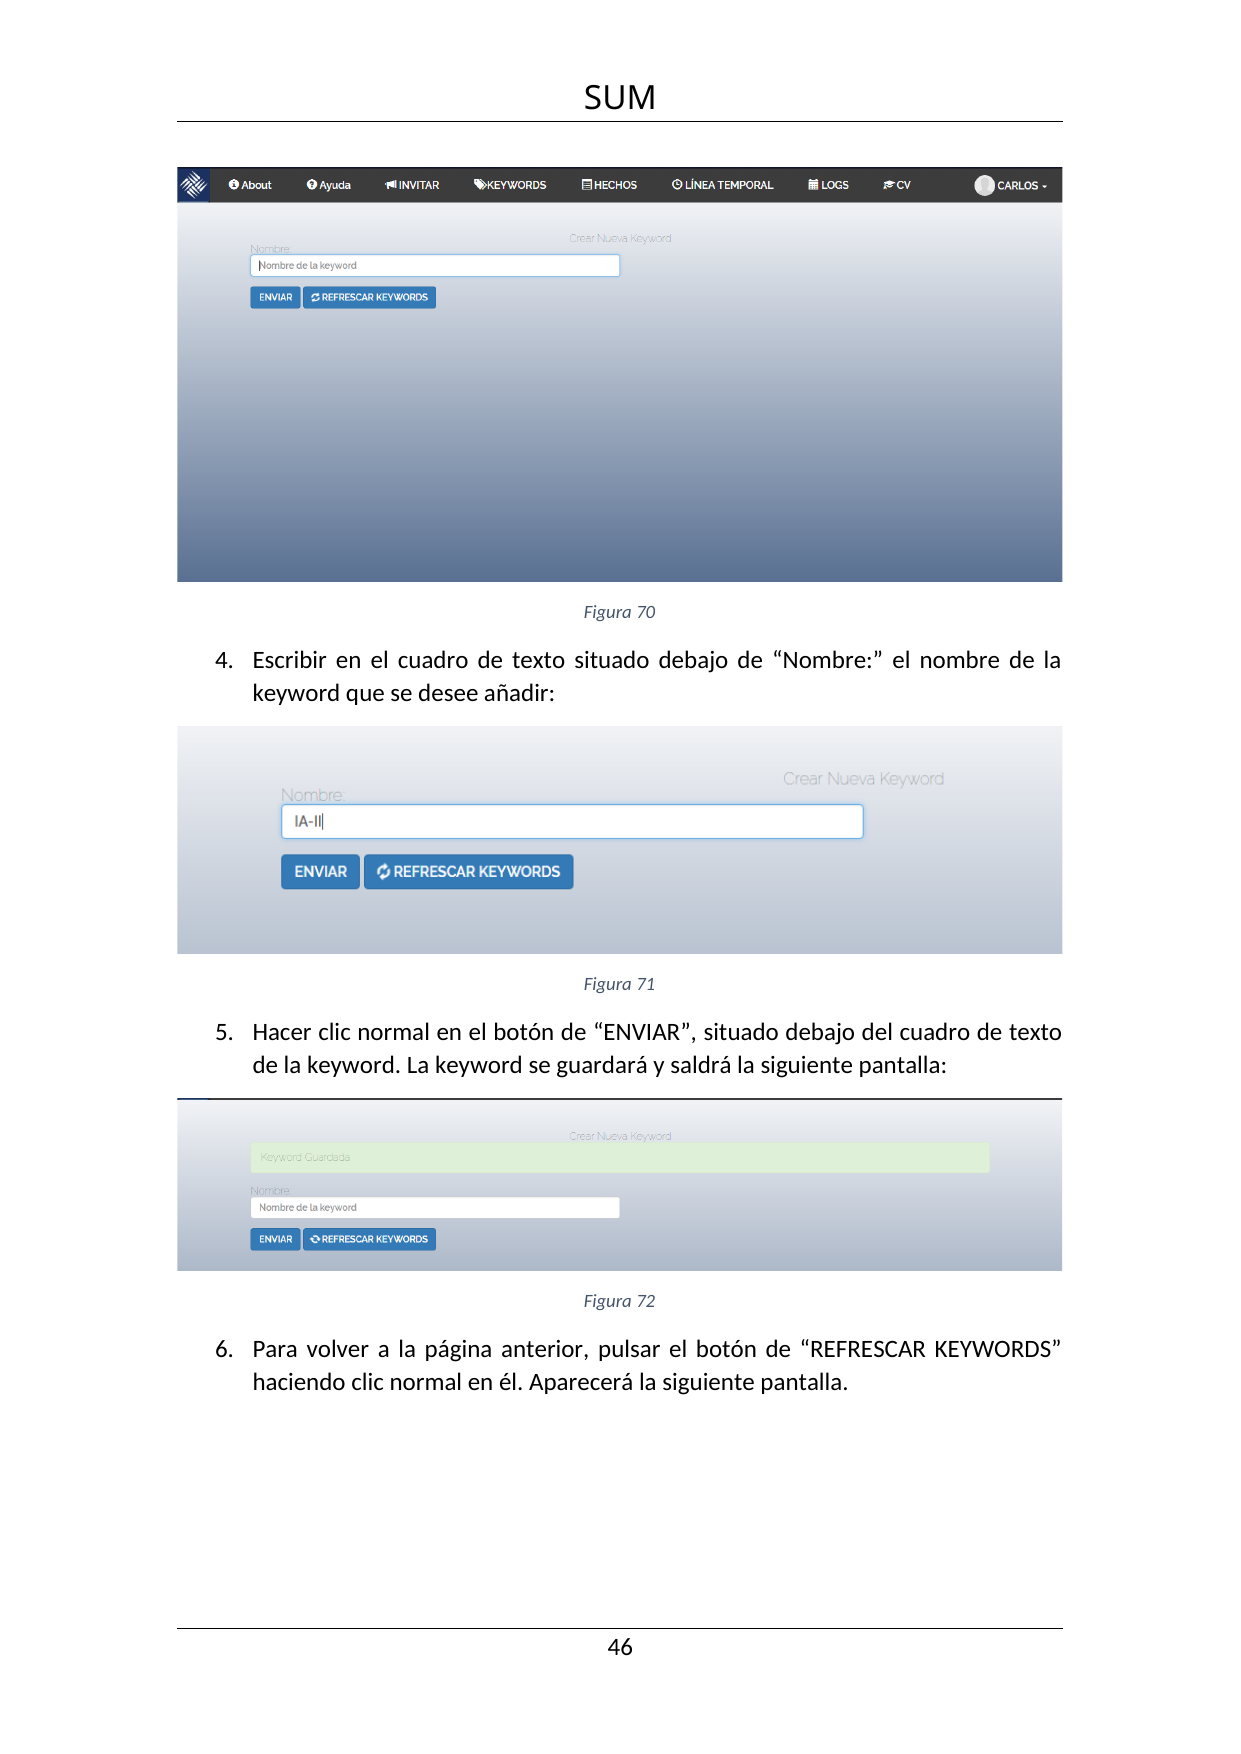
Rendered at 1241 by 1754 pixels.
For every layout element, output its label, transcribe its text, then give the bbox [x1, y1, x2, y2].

list Escribir en el cuadro de texto situado debajo de “Nombre:” el nombre de la keyword que se desee añadir: [215, 644, 1063, 707]
picture [177, 726, 1063, 954]
list Para volver a la página anterior, pulsar el botón de “REFRESCAR KEYWORDS” haciendo clic normal en él. Aparecerá la siguiente pantalla. [215, 1333, 1063, 1397]
picture [177, 1098, 1063, 1271]
list Hacer clic normal en el botón de “ENVIAR”, situado debajo del cuadro de texto de la keyword. La keyword se guardará y saldrá la siguiente pantalla: [215, 1016, 1063, 1079]
picture [177, 167, 1063, 582]
text Figura 70 [177, 600, 1063, 623]
text Figura 72 [177, 1289, 1063, 1312]
text Figura 71 [177, 972, 1063, 995]
